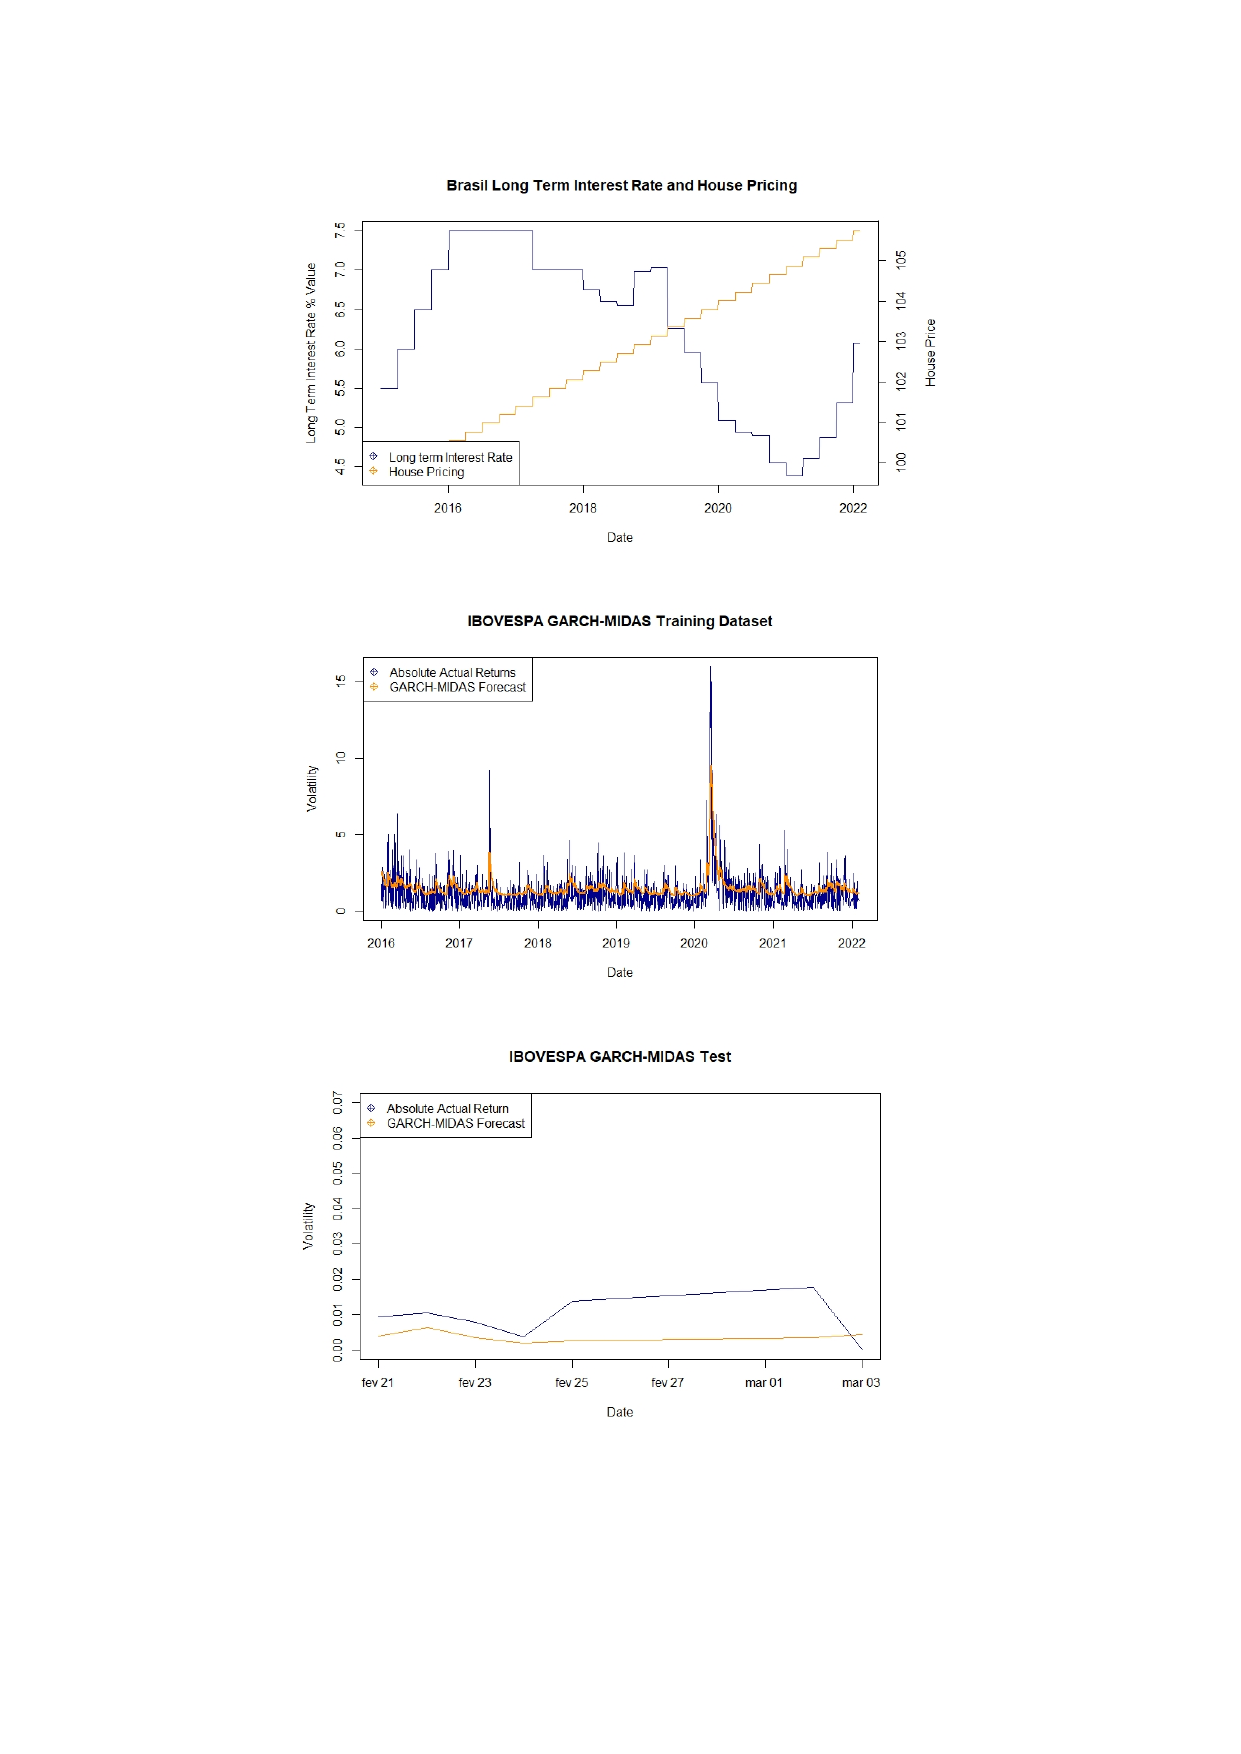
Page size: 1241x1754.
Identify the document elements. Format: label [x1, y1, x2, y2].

picture [285, 1018, 955, 1434]
picture [289, 583, 951, 994]
picture [288, 147, 952, 559]
